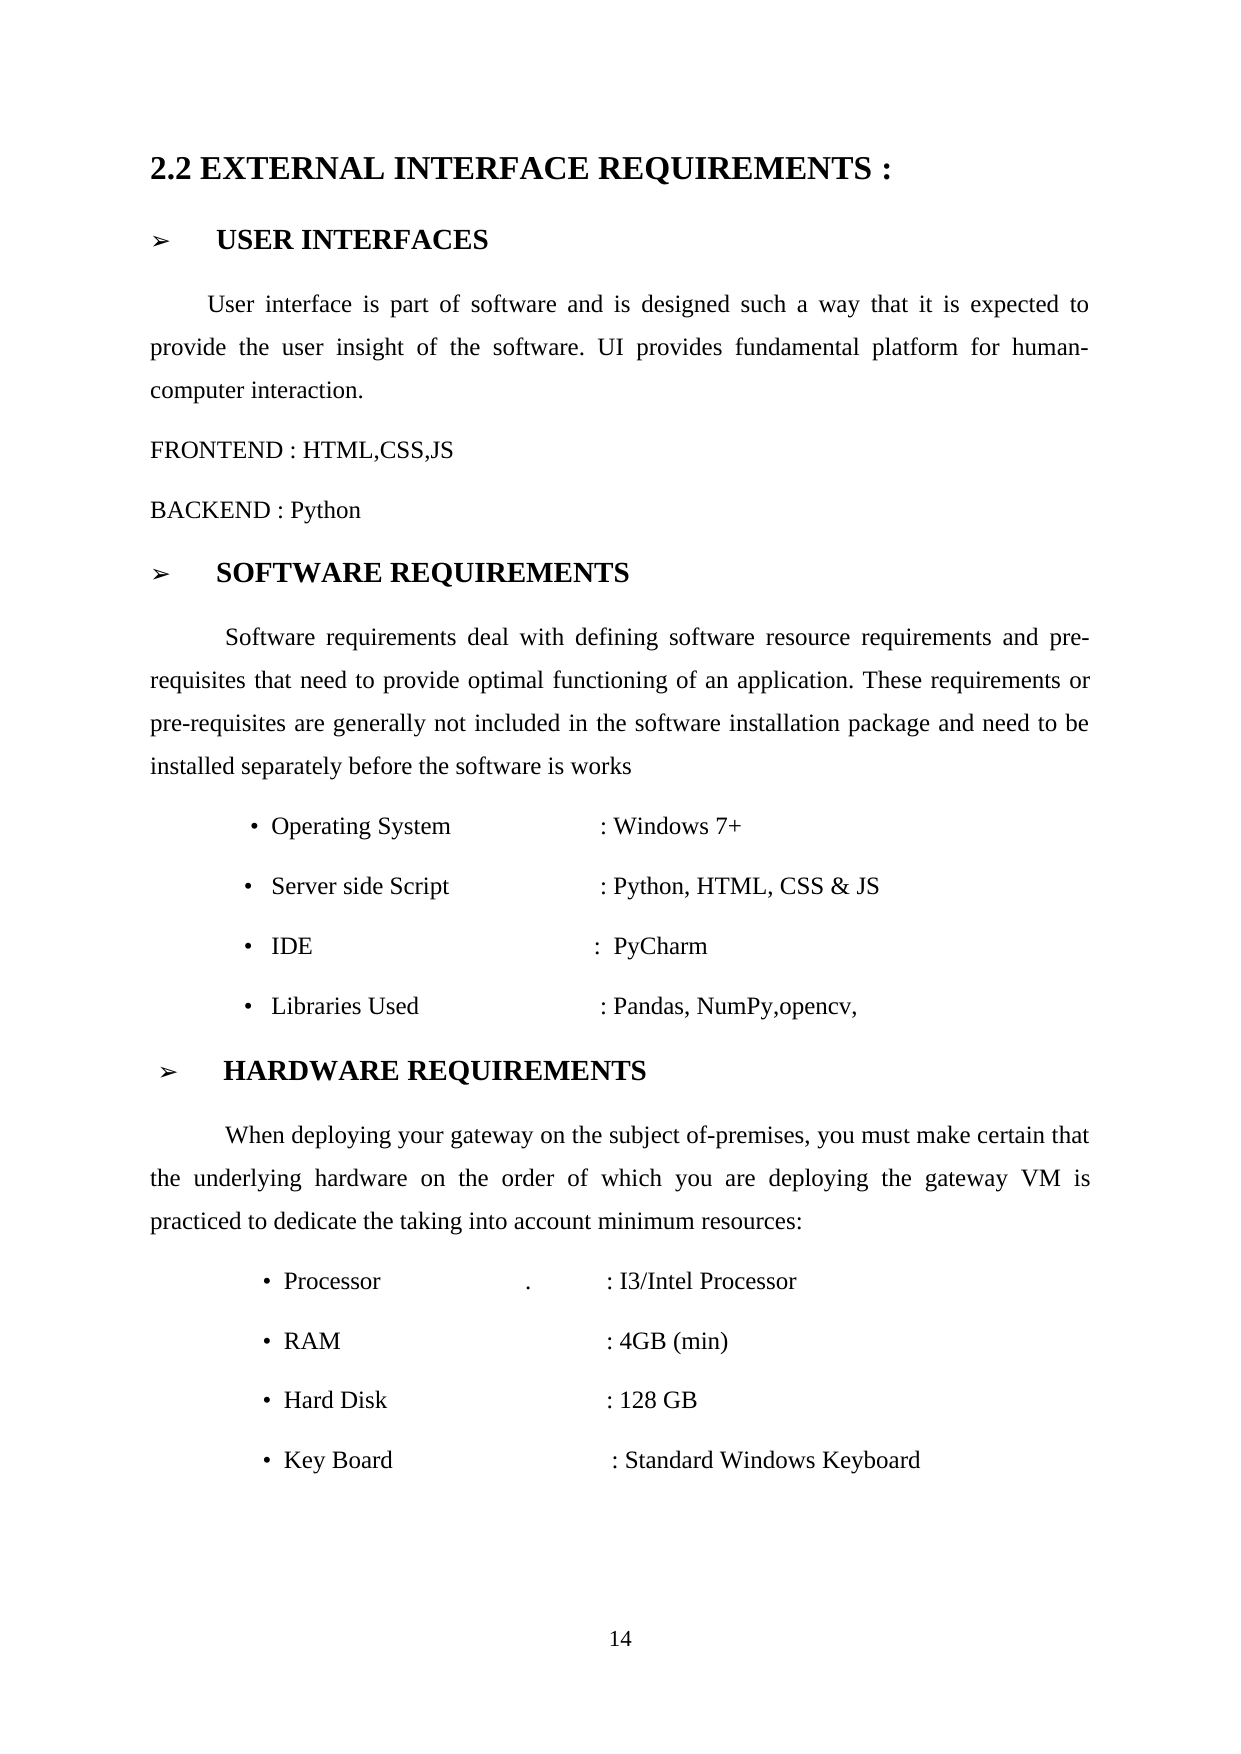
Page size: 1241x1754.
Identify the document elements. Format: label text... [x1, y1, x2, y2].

text FRONTEND : HTML,CSS,JS [150, 435, 1123, 464]
subtitle EXTERNAL INTERFACE REQUIREMENTS : [150, 148, 1123, 187]
list Key Board : Standard Windows Keyboard [262, 1445, 1123, 1474]
subtitle HARDWARE REQUIREMENTS [157, 1053, 1123, 1087]
subtitle SOFTWARE REQUIREMENTS [150, 555, 1123, 588]
list Processor . : I3/Intel Processor [262, 1266, 1123, 1295]
list IDE : PyCharm [244, 931, 1123, 959]
text When deploying your gateway on the subject of-premises, you must make certain that the underlying hardware on the order of which you are deploying the gateway VM is practiced to dedicate the taking into account minimum resources: [150, 1120, 1090, 1235]
text BACKEND : Python [150, 495, 1123, 524]
text Software requirements deal with defining software resource requirements and pre- requisites that need to provide optimal functioning of an application. These requirements or pre-requisites are generally not included in the software installation package and need to be installed separately before the software is works [150, 622, 1091, 780]
list Operating System : Windows 7+ [250, 811, 1123, 840]
list Hard Disk : 128 GB [262, 1386, 1123, 1414]
list RAM : 4GB (min) [262, 1326, 1123, 1354]
list Server side Script : Python, HTML, CSS & JS [244, 871, 1123, 900]
text User interface is part of software and is designed such a way that it is expected to provide the user insight of the software. UI provides fundamental platform for human-computer interaction. [150, 289, 1090, 404]
list Libraries Used : Pandas, NumPy,opencv, [244, 991, 1123, 1019]
subtitle USER INTERFACES [150, 222, 1123, 256]
